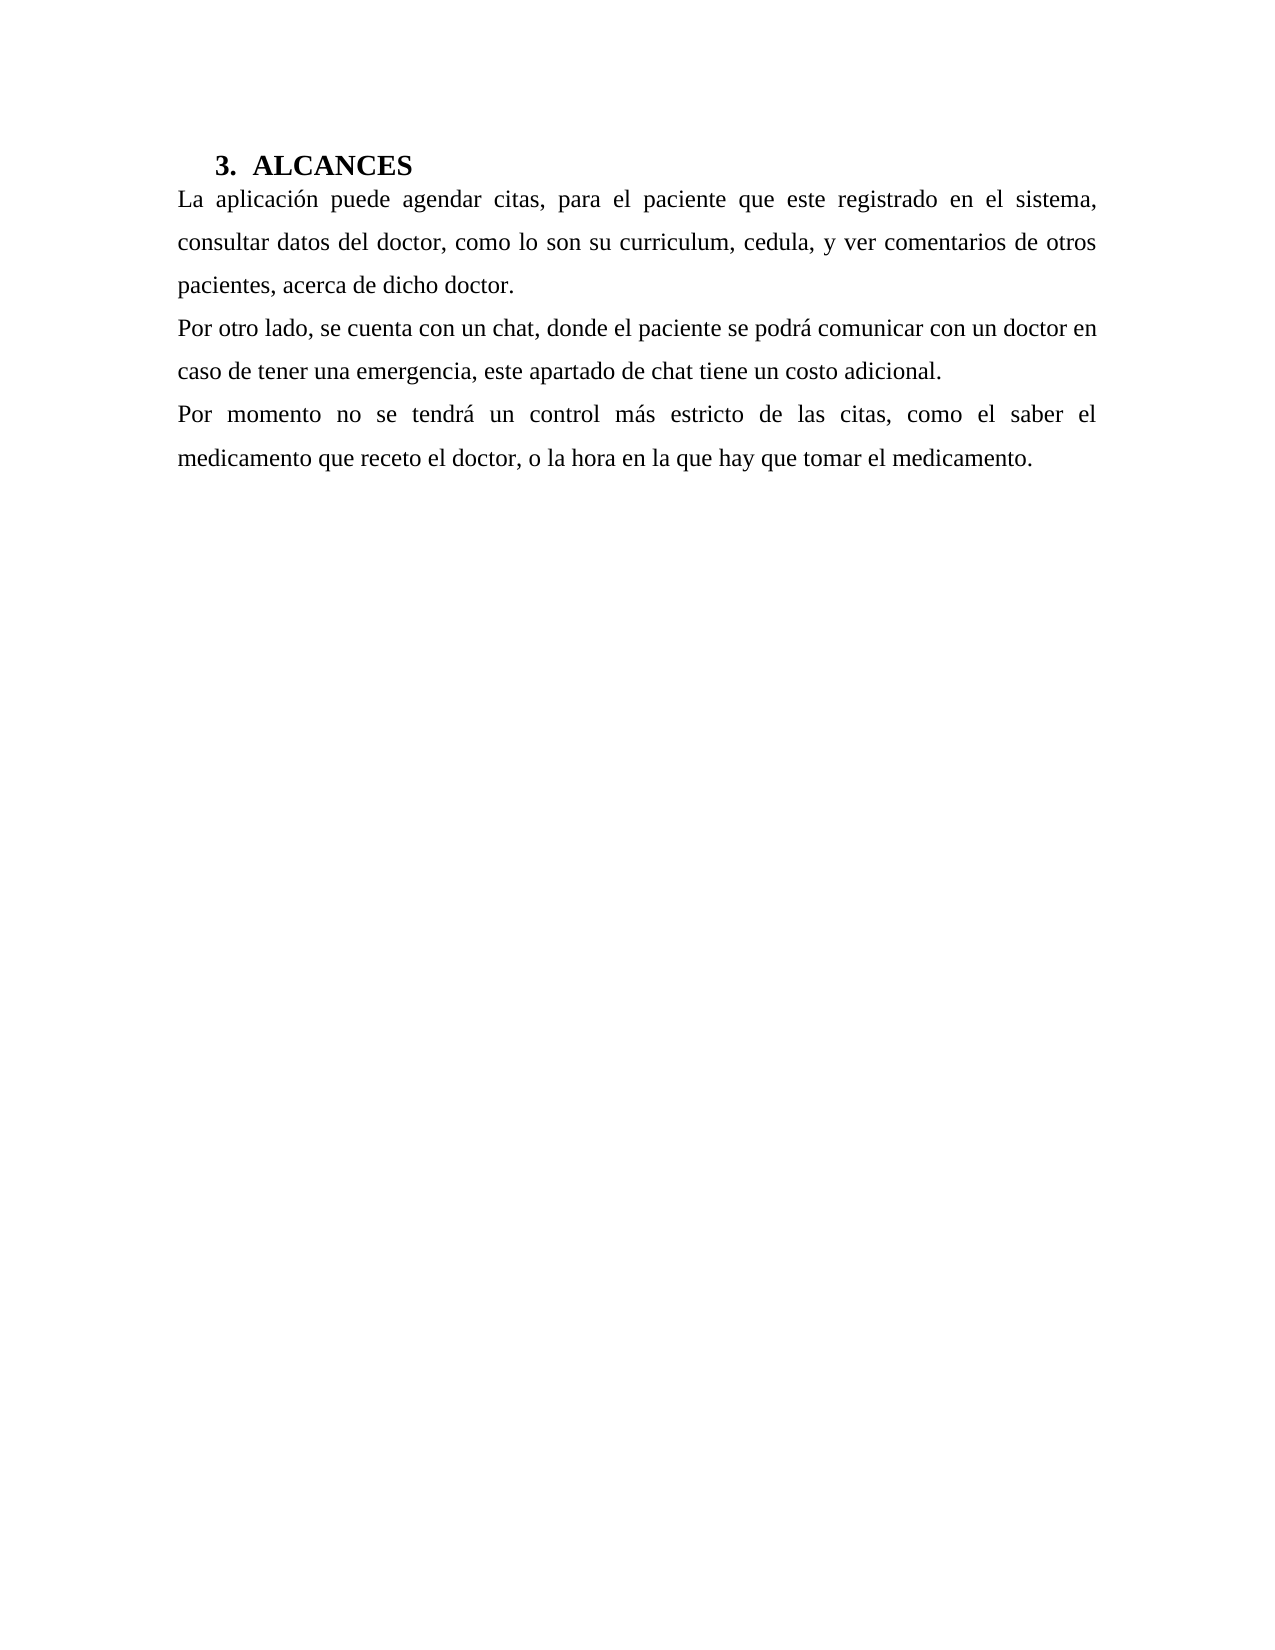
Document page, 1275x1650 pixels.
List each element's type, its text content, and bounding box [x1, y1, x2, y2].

text La aplicación puede agendar citas, para el paciente que este registrado en el sistema, consultar datos del doctor, como lo son su curriculum, cedula, y ver comentarios de otros pacientes, acerca de dicho doctor. [177, 184, 1098, 299]
subtitle ALCANCES [215, 148, 1098, 181]
text Por momento no se tendrá un control más estricto de las citas, como el saber el medicamento que receto el doctor, o la hora en la que hay que tomar el medicamento. [177, 399, 1098, 471]
text Por otro lado, se cuenta con un chat, donde el paciente se podrá comunicar con un doctor en caso de tener una emergencia, este apartado de chat tiene un costo adicional. [177, 313, 1098, 385]
